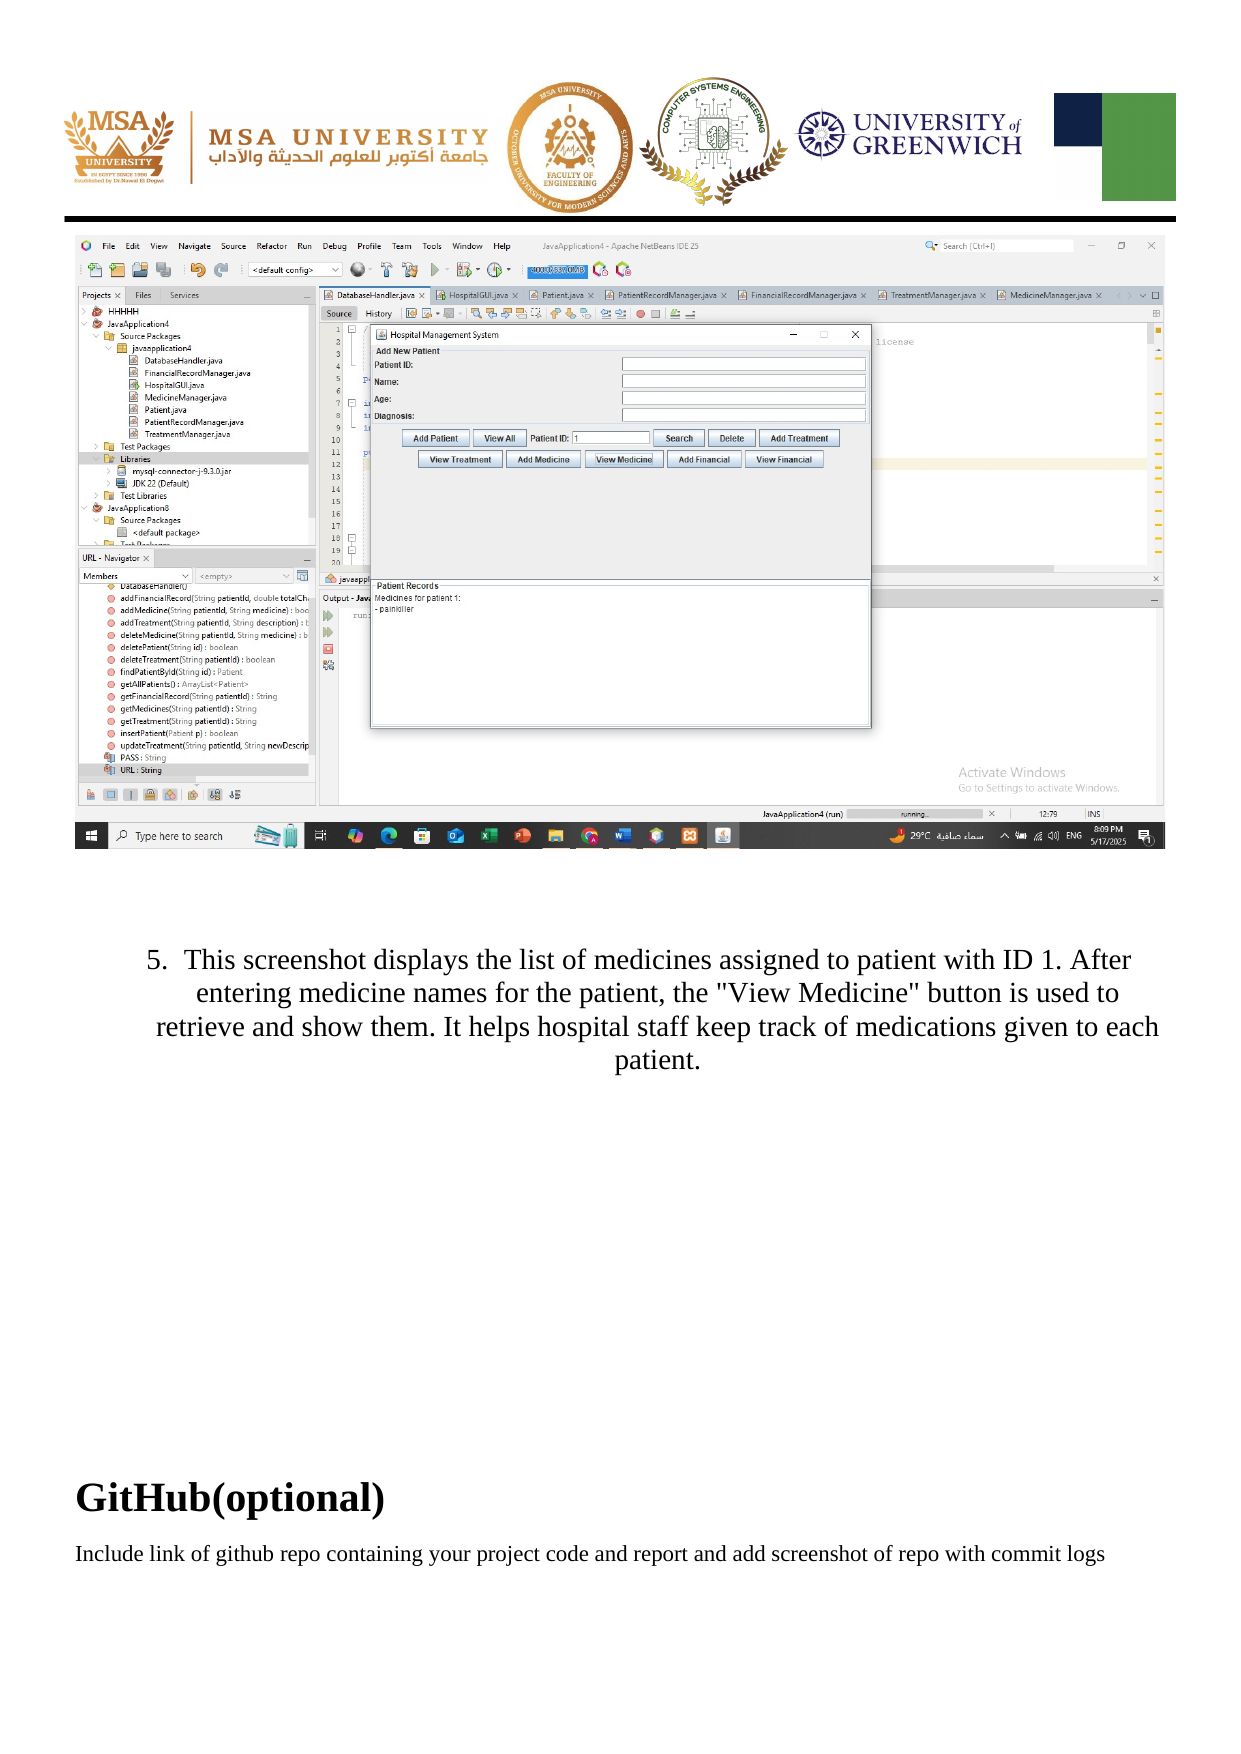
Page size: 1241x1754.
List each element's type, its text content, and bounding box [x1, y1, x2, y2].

picture [64, 111, 488, 184]
picture [64, 65, 1176, 222]
list This screenshot displays the list of medicines assigned to patient with ID 1. After entering medicine names for the patient, the "View Medicine" button is used to retrieve and show them. It helps hospital staff keep track of medications given to each patient. [112, 942, 1165, 1076]
subtitle GitHub(optional) [75, 1473, 1165, 1521]
picture [506, 80, 634, 214]
picture [75, 235, 1166, 849]
picture [792, 80, 1022, 188]
picture [1054, 93, 1176, 201]
text Include link of github repo containing your project code and report and add screenshot of repo with commit logs [75, 1540, 1165, 1567]
